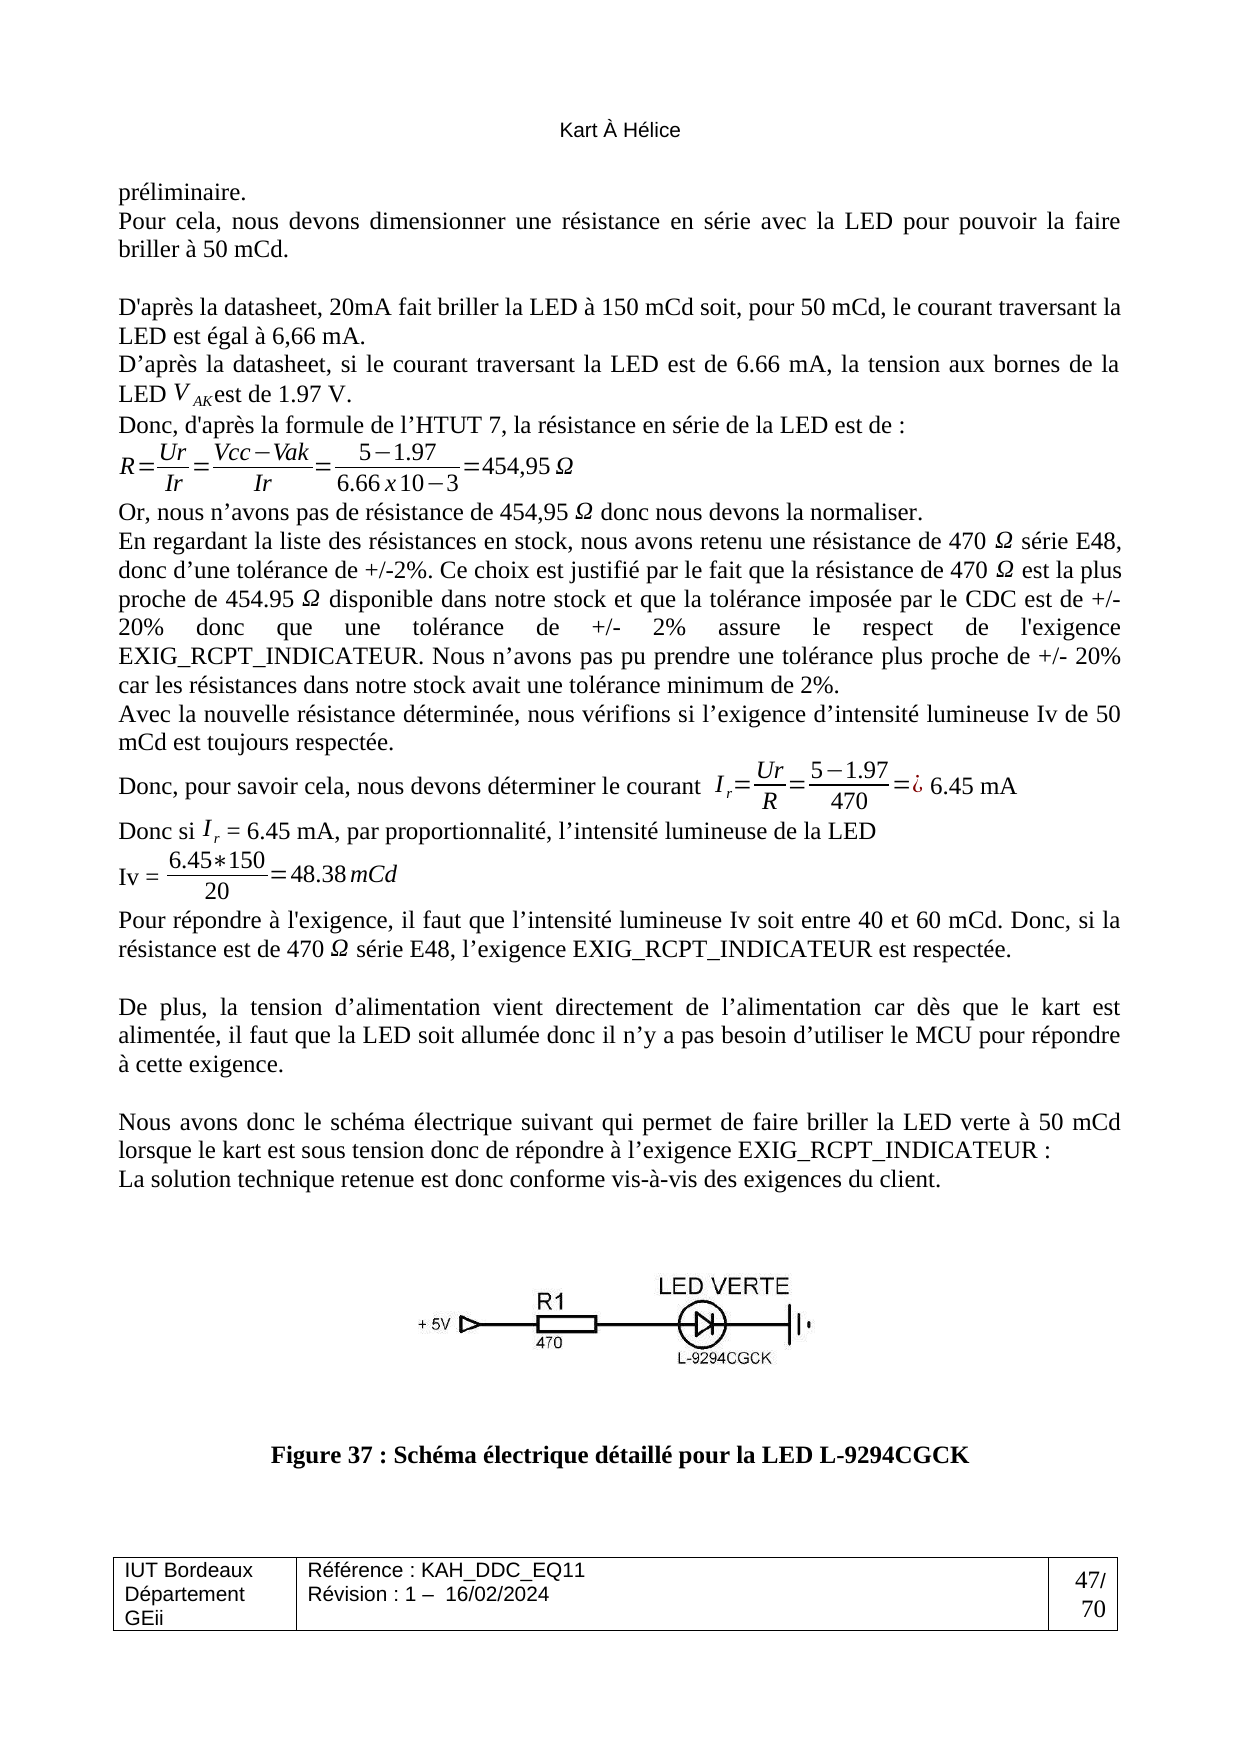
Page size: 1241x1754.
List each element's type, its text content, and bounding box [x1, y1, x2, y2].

text Pour répondre à l'exigence, il faut que l’intensité lumineuse Iv soit entre 40 et 60 mCd. Donc, si la résistance est de 470 série E48, l’exigence EXIG_RCPT_INDICATEUR est respectée. [118, 905, 1122, 963]
text Nous avons donc le schéma électrique suivant qui permet de faire briller la LED verte à 50 mCd lorsque le kart est sous tension donc de répondre à l’exigence EXIG_RCPT_INDICATEUR : [118, 1107, 1122, 1164]
text La solution technique retenue est donc conforme vis-à-vis des exigences du client. [118, 1164, 1122, 1193]
text D’après la datasheet, si le courant traversant la LED est de 6.66 mA, la tension aux bornes de la LED est de 1.97 V. [118, 349, 1122, 410]
picture [411, 1223, 829, 1406]
text Figure 37 : Schéma électrique détaillé pour la LED L-9294CGCK [118, 1440, 1122, 1469]
text Pour cela, nous devons dimensionner une résistance en série avec la LED pour pouvoir la faire briller à 50 mCd. [118, 206, 1122, 263]
text Donc, d'après la formule de l’HTUT 7, la résistance en série de la LED est de : [118, 410, 1122, 438]
text Or, nous n’avons pas de résistance de 454,95 donc nous devons la normaliser. [118, 497, 1122, 526]
text D'après la datasheet, 20mA fait briller la LED à 150 mCd soit, pour 50 mCd, le courant traversant la LED est égal à 6,66 mA. [118, 292, 1122, 349]
text Iv = [118, 846, 1122, 905]
text En regardant la liste des résistances en stock, nous avons retenu une résistance de 470 série E48, donc d’une tolérance de +/-2%. Ce choix est justifié par le fait que la résistance de 470 est la plus proche de 454.95 disponible dans notre stock et que la tolérance imposée par le CDC est de +/-20% donc que une tolérance de +/- 2% assure le respect de l'exigence EXIG_RCPT_INDICATEUR. Nous n’avons pas pu prendre une tolérance plus proche de +/- 20% car les résistances dans notre stock avait une tolérance minimum de 2%. [118, 526, 1122, 699]
text De plus, la tension d’alimentation vient directement de l’alimentation car dès que le kart est alimentée, il faut que la LED soit allumée donc il n’y a pas besoin d’utiliser le MCU pour répondre à cette exigence. [118, 992, 1122, 1078]
text Donc, pour savoir cela, nous devons déterminer le courant 6.45 mA [118, 756, 1122, 815]
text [118, 177, 1122, 206]
text Donc si = 6.45 mA, par proportionnalité, l’intensité lumineuse de la LED [118, 815, 1122, 846]
text Avec la nouvelle résistance déterminée, nous vérifions si l’exigence d’intensité lumineuse Iv de 50 mCd est toujours respectée. [118, 699, 1122, 756]
